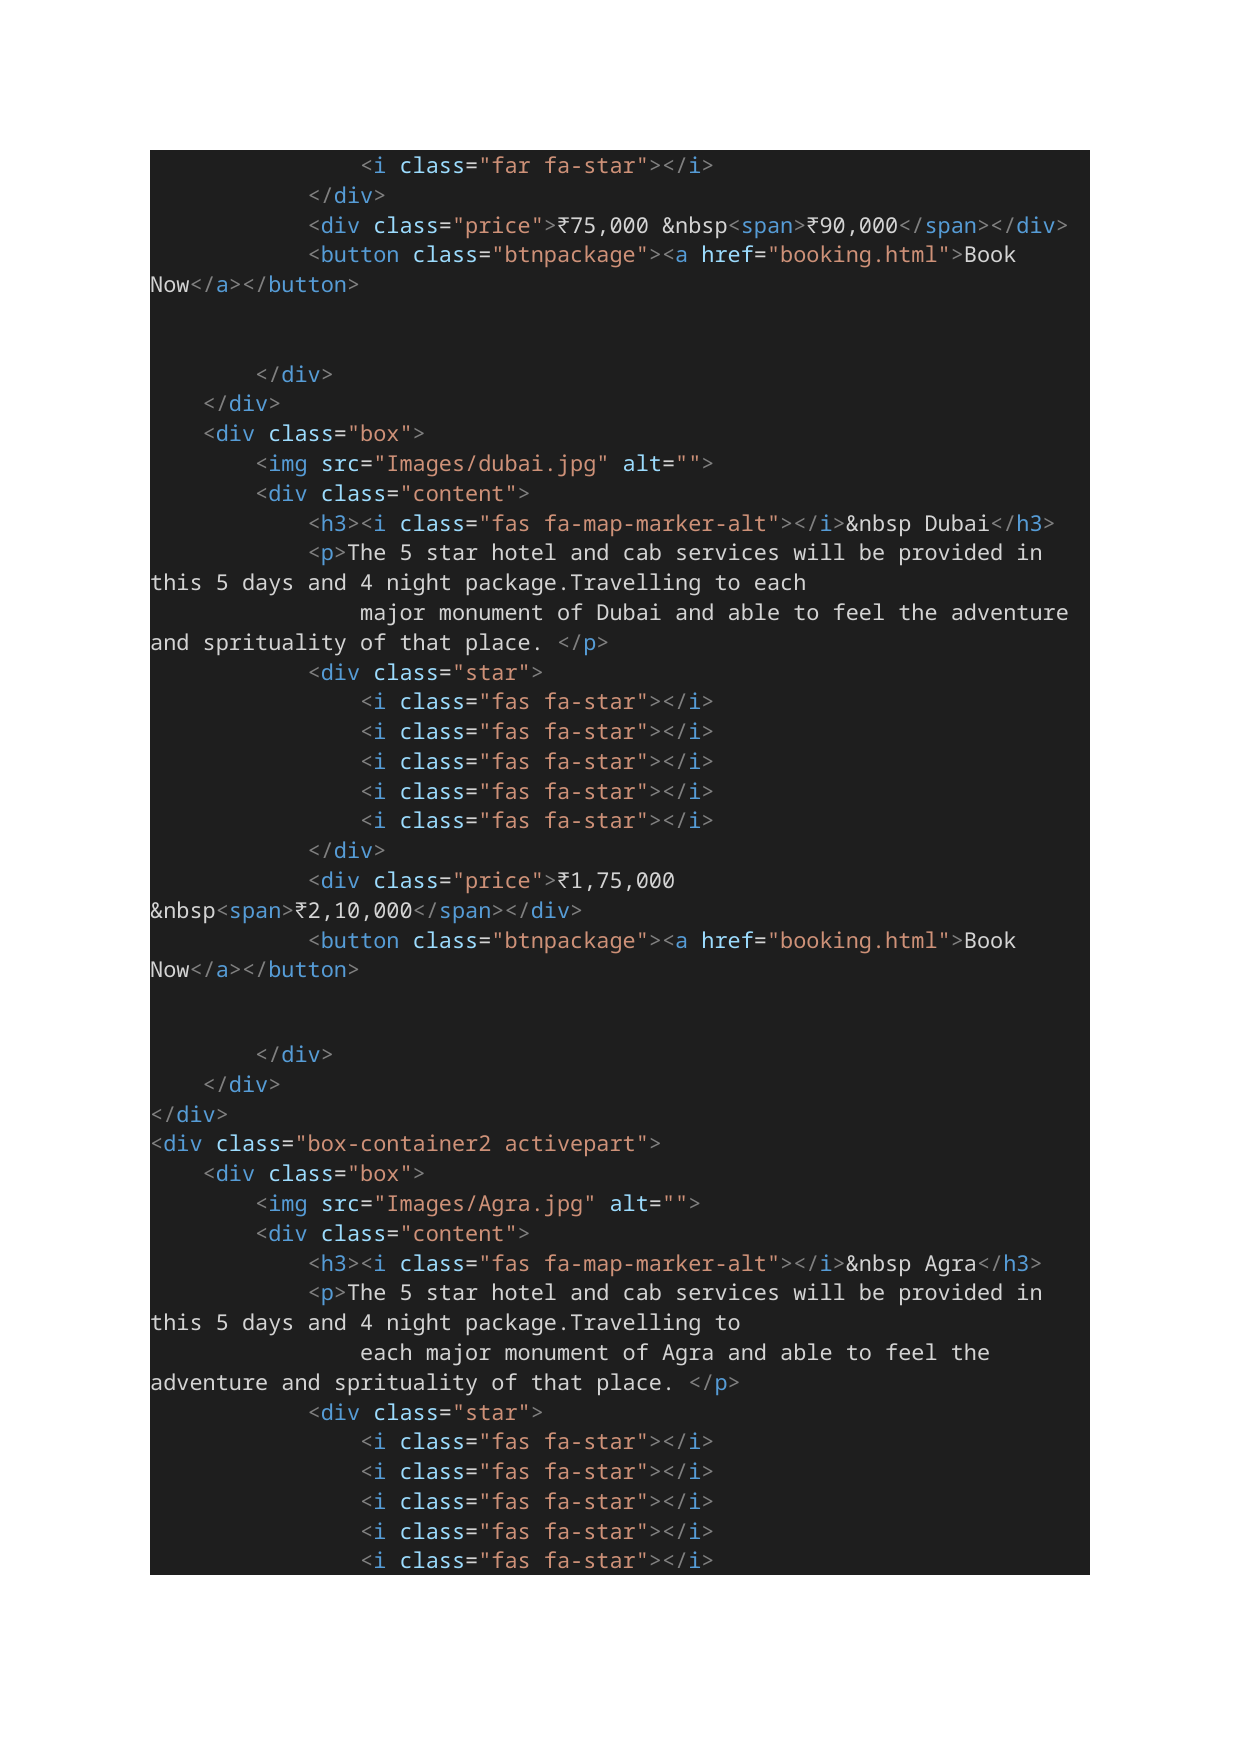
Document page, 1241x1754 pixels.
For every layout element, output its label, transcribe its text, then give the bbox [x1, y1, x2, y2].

text <i class="fas fa-star"></i> [150, 1516, 1090, 1545]
text <div class="box"> [150, 418, 1090, 448]
text </div> [150, 1069, 1090, 1098]
text </div> [150, 1039, 1090, 1069]
text <p>The 5 star hotel and cab services will be provided in this 5 days and 4 night package.Travelling to each [150, 537, 1090, 597]
text <i class="fas fa-star"></i> [150, 716, 1090, 746]
text <i class="fas fa-star"></i> [150, 776, 1090, 805]
text <p>The 5 star hotel and cab services will be provided in this 5 days and 4 night package.Travelling to [150, 1277, 1090, 1337]
text <i class="fas fa-star"></i> [150, 1486, 1090, 1516]
text <i class="fas fa-star"></i> [150, 1426, 1090, 1456]
text <button class="btnpackage"><a href="booking.html">Book Now</a></button> [150, 239, 1090, 299]
text <div class="content"> [150, 1218, 1090, 1247]
text </div> [150, 1098, 1090, 1128]
text <div class="price">₹1,75,000 &nbsp<span>₹2,10,000</span></div> [150, 865, 1090, 924]
text <i class="fas fa-star"></i> [150, 805, 1090, 835]
text <div class="content"> [150, 478, 1090, 507]
text <i class="fas fa-star"></i> [150, 1545, 1090, 1575]
text <img src="Images/dubai.jpg" alt=""> [150, 448, 1090, 478]
text <div class="star"> [150, 1396, 1090, 1426]
text <h3><i class="fas fa-map-marker-alt"></i>&nbsp Dubai</h3> [150, 507, 1090, 537]
text <div class="star"> [150, 656, 1090, 686]
text <i class="fas fa-star"></i> [150, 1456, 1090, 1486]
text </div> [150, 388, 1090, 418]
text <i class="fas fa-star"></i> [150, 746, 1090, 776]
text <div class="box-container2 activepart"> [150, 1128, 1090, 1158]
text </div> [150, 835, 1090, 865]
text </div> [150, 358, 1090, 388]
text <i class="far fa-star"></i> [150, 150, 1090, 180]
text <button class="btnpackage"><a href="booking.html">Book Now</a></button> [150, 924, 1090, 984]
text <div class="price">₹75,000 &nbsp<span>₹90,000</span></div> [150, 209, 1090, 239]
text <div class="box"> [150, 1158, 1090, 1188]
text <i class="fas fa-star"></i> [150, 686, 1090, 716]
text major monument of Dubai and able to feel the adventure and sprituality of that place. </p> [150, 597, 1090, 656]
text <img src="Images/Agra.jpg" alt=""> [150, 1188, 1090, 1218]
text </div> [150, 180, 1090, 209]
text each major monument of Agra and able to feel the adventure and sprituality of that place. </p> [150, 1337, 1090, 1396]
text <h3><i class="fas fa-map-marker-alt"></i>&nbsp Agra</h3> [150, 1247, 1090, 1277]
